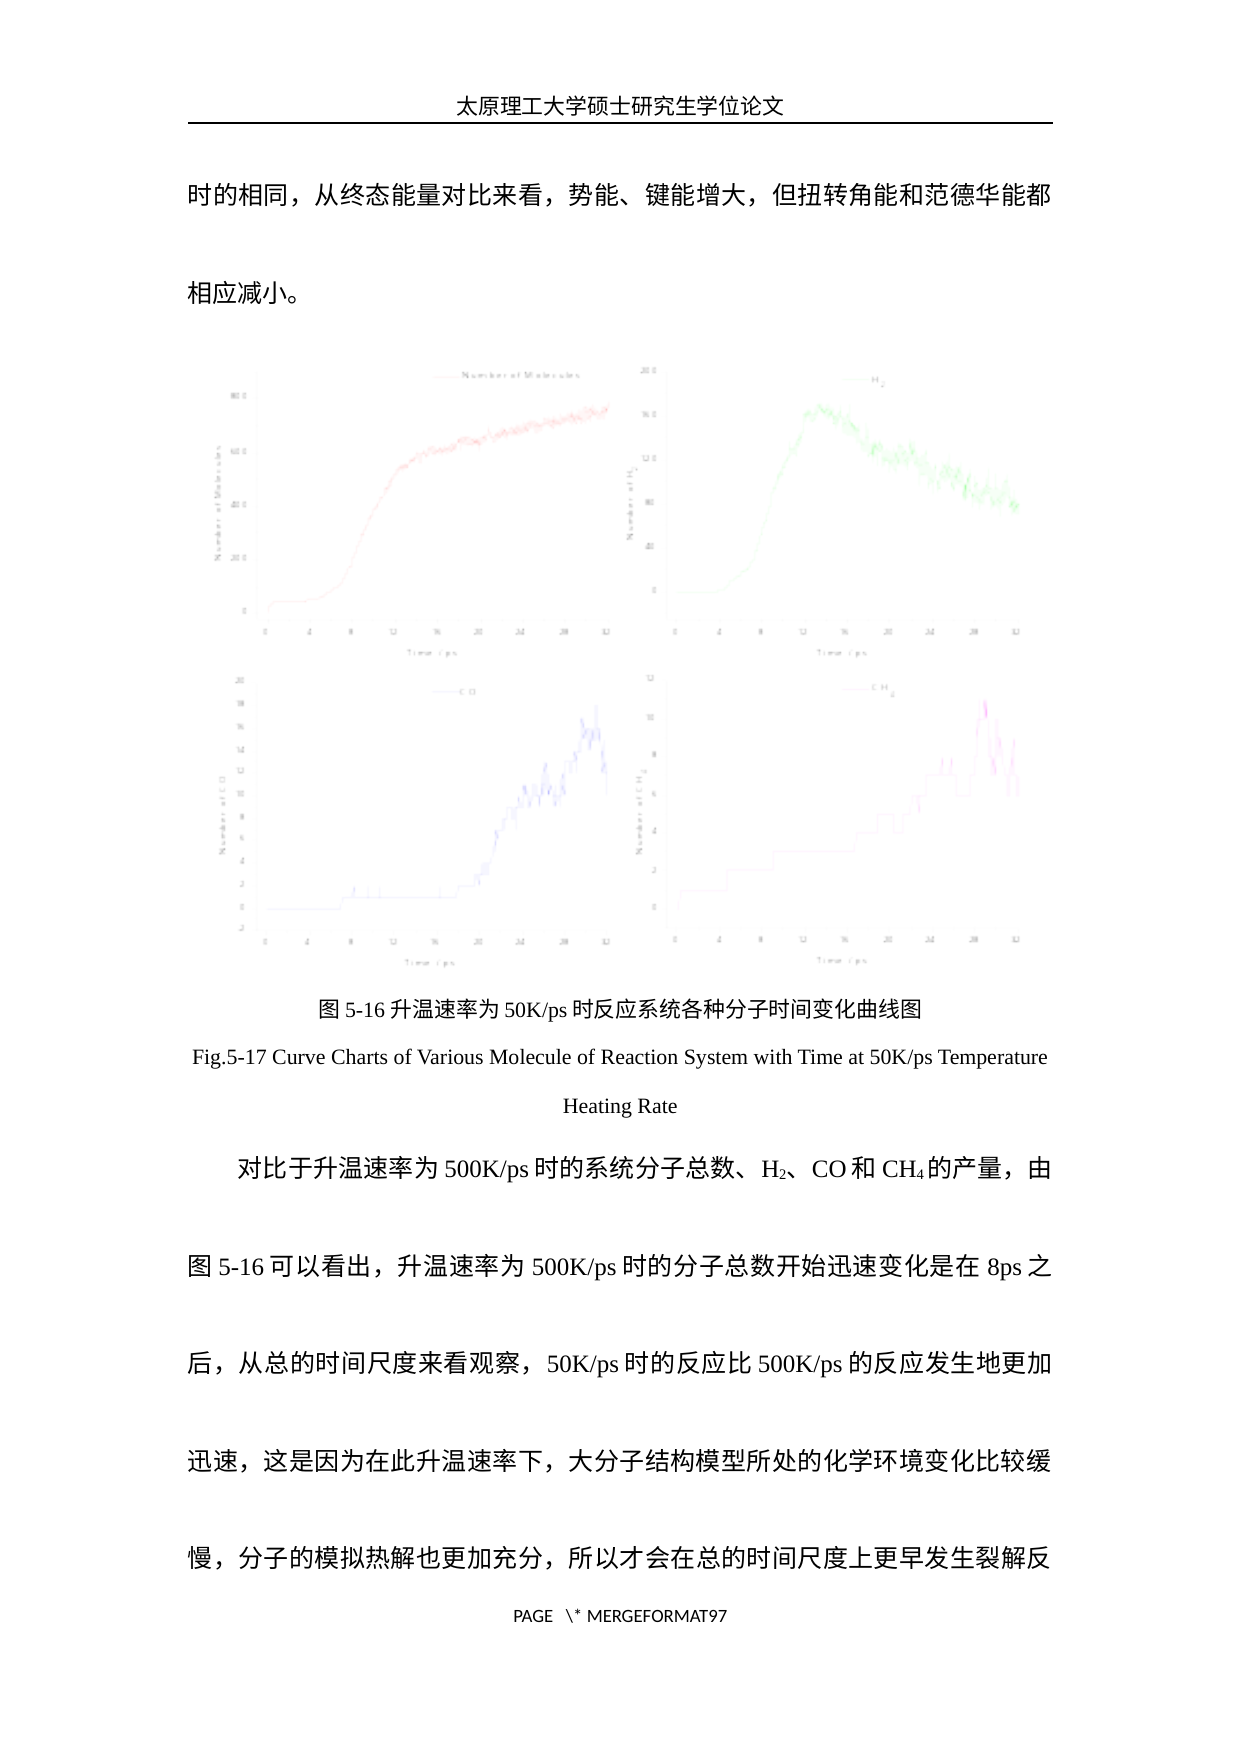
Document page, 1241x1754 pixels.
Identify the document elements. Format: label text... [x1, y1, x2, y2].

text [187, 1134, 1053, 1589]
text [187, 161, 1053, 324]
text Fig.5-17 Curve Charts of Various Molecule of Reaction System with Time at 50K/ps Temperature Heating Rate [187, 1040, 1053, 1121]
text 图5-16 升温速率为50K/ps时反应系统各种分子时间变化曲线图 [187, 992, 1053, 1024]
